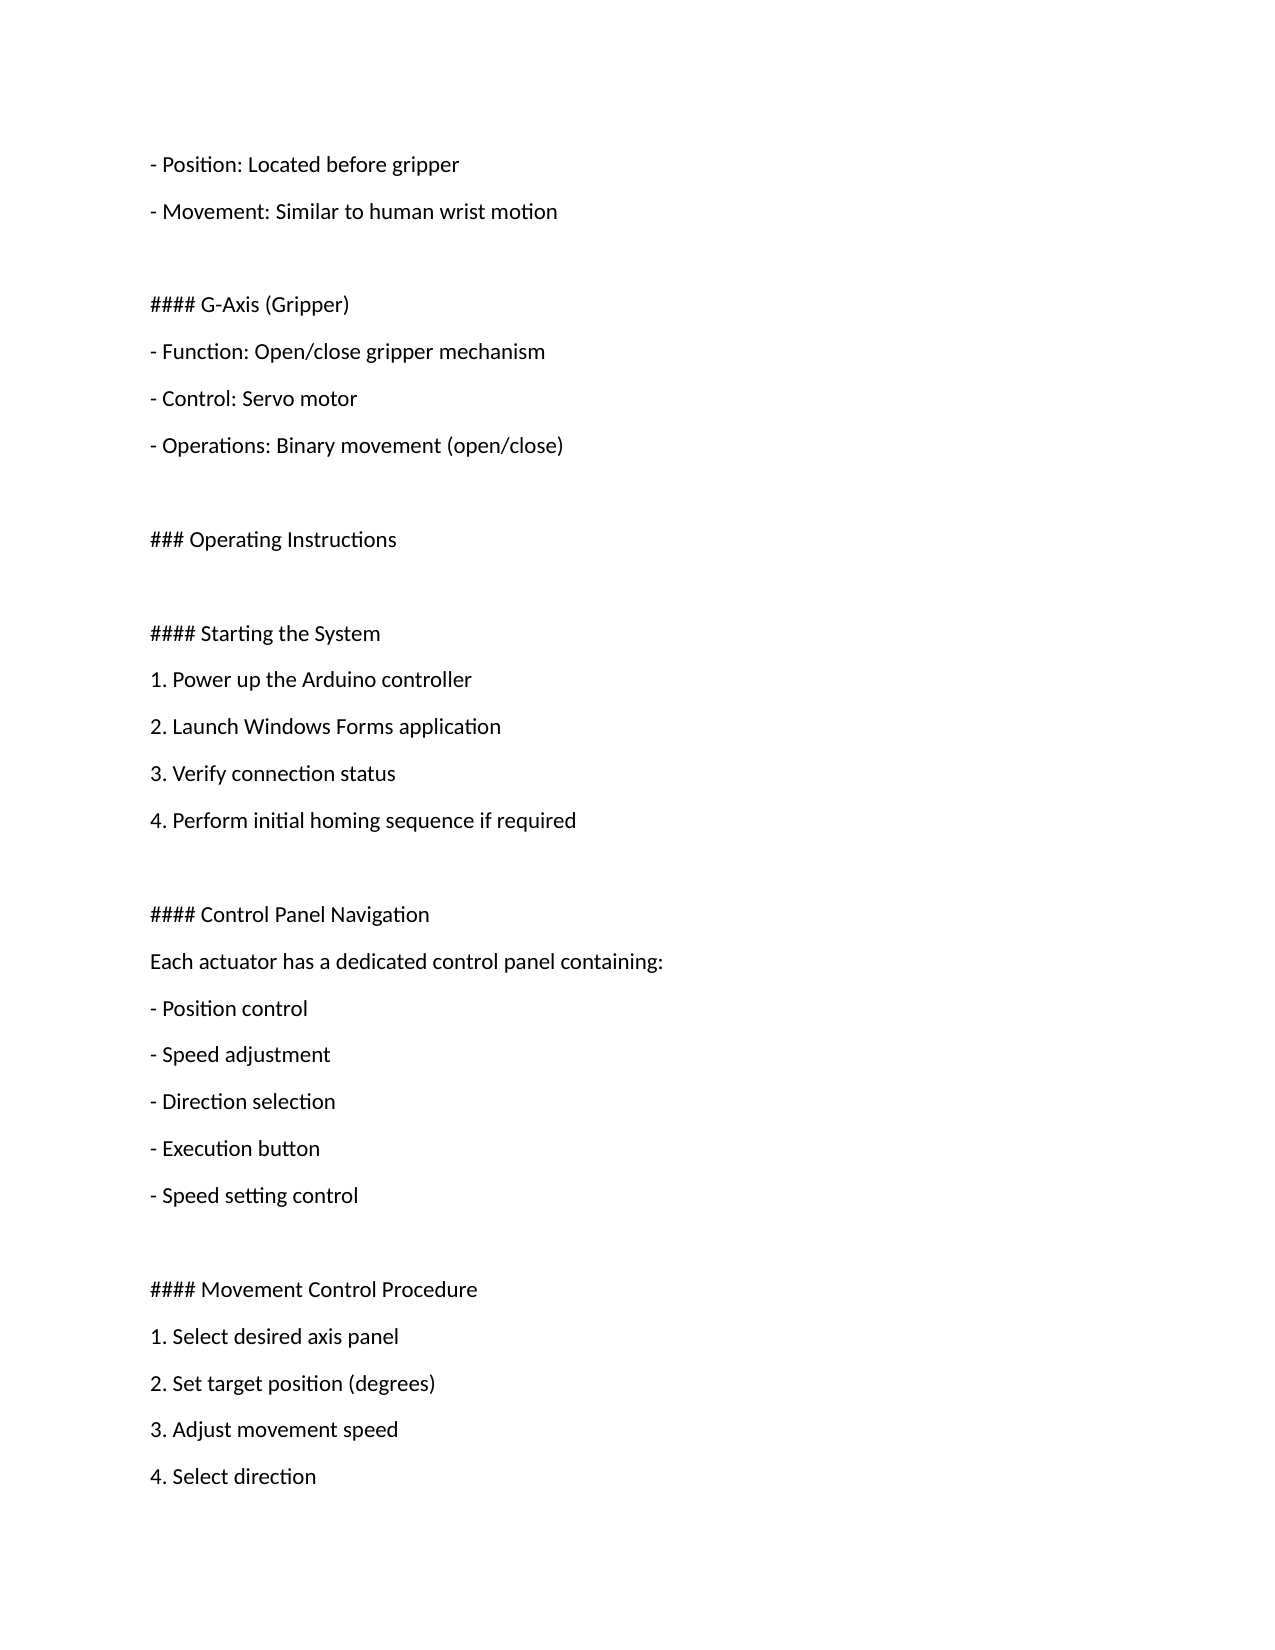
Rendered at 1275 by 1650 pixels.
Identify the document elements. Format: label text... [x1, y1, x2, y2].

text 4. Perform initial homing sequence if required [150, 806, 1125, 834]
text 1. Power up the Arduino controller [150, 666, 1125, 694]
text #### Starting the System [150, 619, 1125, 647]
text #### Control Panel Navigation [150, 900, 1125, 928]
text - Position control [150, 994, 1125, 1022]
text 1. Select desired axis panel [150, 1322, 1125, 1350]
text #### G-Axis (Gripper) [150, 291, 1125, 319]
text 2. Launch Windows Forms application [150, 712, 1125, 741]
text - Direction selection [150, 1087, 1125, 1116]
text 4. Select direction [150, 1462, 1125, 1491]
text #### Movement Control Procedure [150, 1275, 1125, 1303]
text - Position: Located before gripper [150, 150, 1125, 178]
text - Operations: Binary movement (open/close) [150, 431, 1125, 459]
text Each actuator has a dedicated control panel containing: [150, 947, 1125, 975]
text 2. Set target position (degrees) [150, 1369, 1125, 1397]
text - Execution button [150, 1134, 1125, 1162]
text - Speed adjustment [150, 1041, 1125, 1069]
text ### Operating Instructions [150, 525, 1125, 553]
text - Speed setting control [150, 1181, 1125, 1209]
text - Movement: Similar to human wrist motion [150, 197, 1125, 225]
text 3. Adjust movement speed [150, 1416, 1125, 1444]
text - Control: Servo motor [150, 384, 1125, 412]
text - Function: Open/close gripper mechanism [150, 337, 1125, 366]
text 3. Verify connection status [150, 759, 1125, 787]
